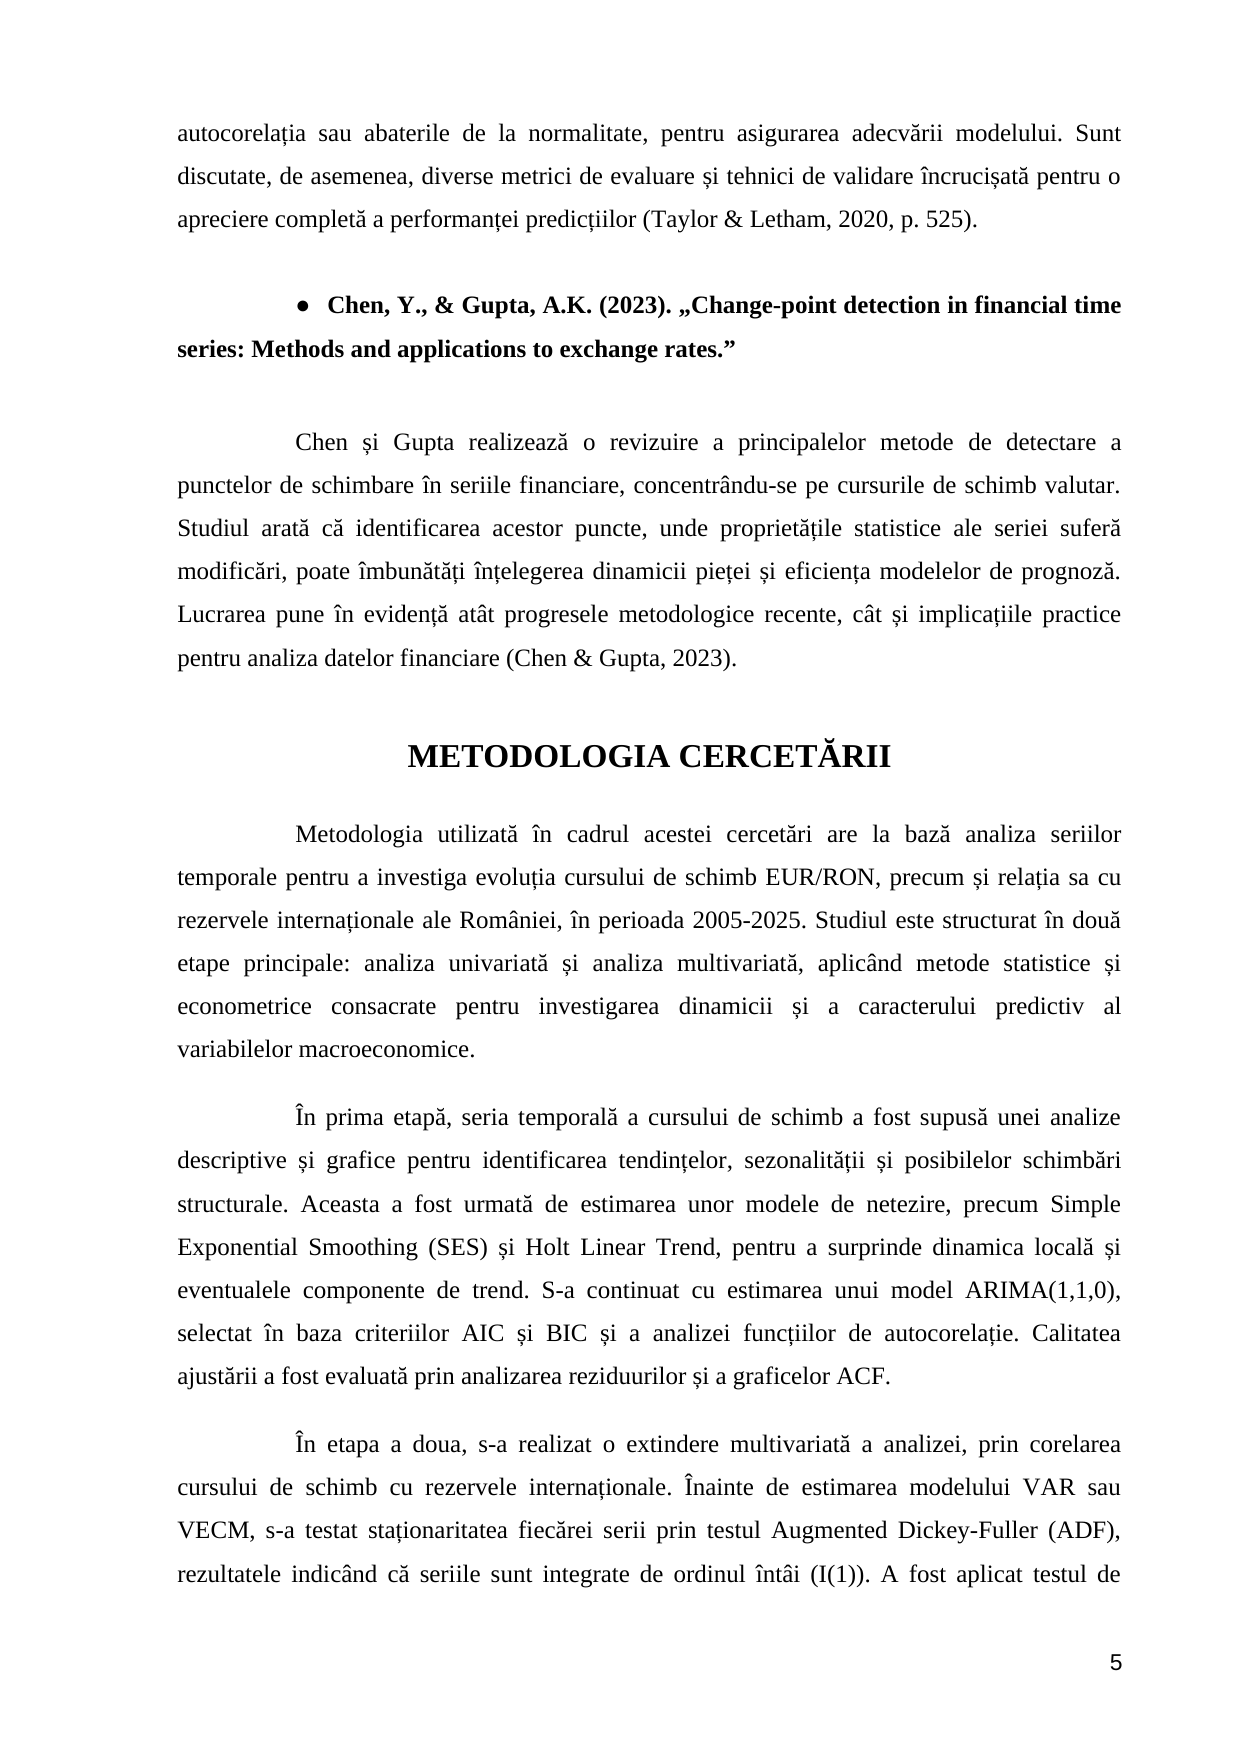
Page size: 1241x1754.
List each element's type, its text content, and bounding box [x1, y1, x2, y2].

text Metodologia utilizată în cadrul acestei cercetări are la bază analiza seriilor temporale pentru a investiga evoluția cursului de schimb EUR/RON, precum și relația sa cu rezervele internaționale ale României, în perioada 2005-2025. Studiul este structurat în două etape principale: analiza univariată și analiza multivariată, aplicând metode statistice și econometrice consacrate pentru investigarea dinamicii și a caracterului predictiv al variabilelor macroeconomice. [177, 819, 1122, 1063]
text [177, 118, 1122, 233]
subtitle METODOLOGIA CERCETĂRII [177, 736, 1122, 774]
list Chen, Y., & Gupta, A.K. (2023). „Change-point detection in financial time series: Methods and applications to exchange rates.” [177, 291, 1122, 362]
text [177, 1429, 1122, 1587]
text În prima etapă, seria temporală a cursului de schimb a fost supusă unei analize descriptive și grafice pentru identificarea tendințelor, sezonalității și posibilelor schimbări structurale. Aceasta a fost urmată de estimarea unor modele de netezire, precum Simple Exponential Smoothing (SES) și Holt Linear Trend, pentru a surprinde dinamica locală și eventualele componente de trend. S-a continuat cu estimarea unui model ARIMA(1,1,0), selectat în baza criteriilor AIC și BIC și a analizei funcțiilor de autocorelație. Calitatea ajustării a fost evaluată prin analizarea reziduurilor și a graficelor ACF. [177, 1102, 1122, 1390]
text Chen și Gupta realizează o revizuire a principalelor metode de detectare a punctelor de schimbare în seriile financiare, concentrându-se pe cursurile de schimb valutar. Studiul arată că identificarea acestor puncte, unde proprietățile statistice ale seriei suferă modificări, poate îmbunătăți înțelegerea dinamicii pieței și eficiența modelelor de prognoză. Lucrarea pune în evidență atât progresele metodologice recente, cât și implicațiile practice pentru analiza datelor financiare (Chen & Gupta, 2023). [177, 427, 1122, 671]
